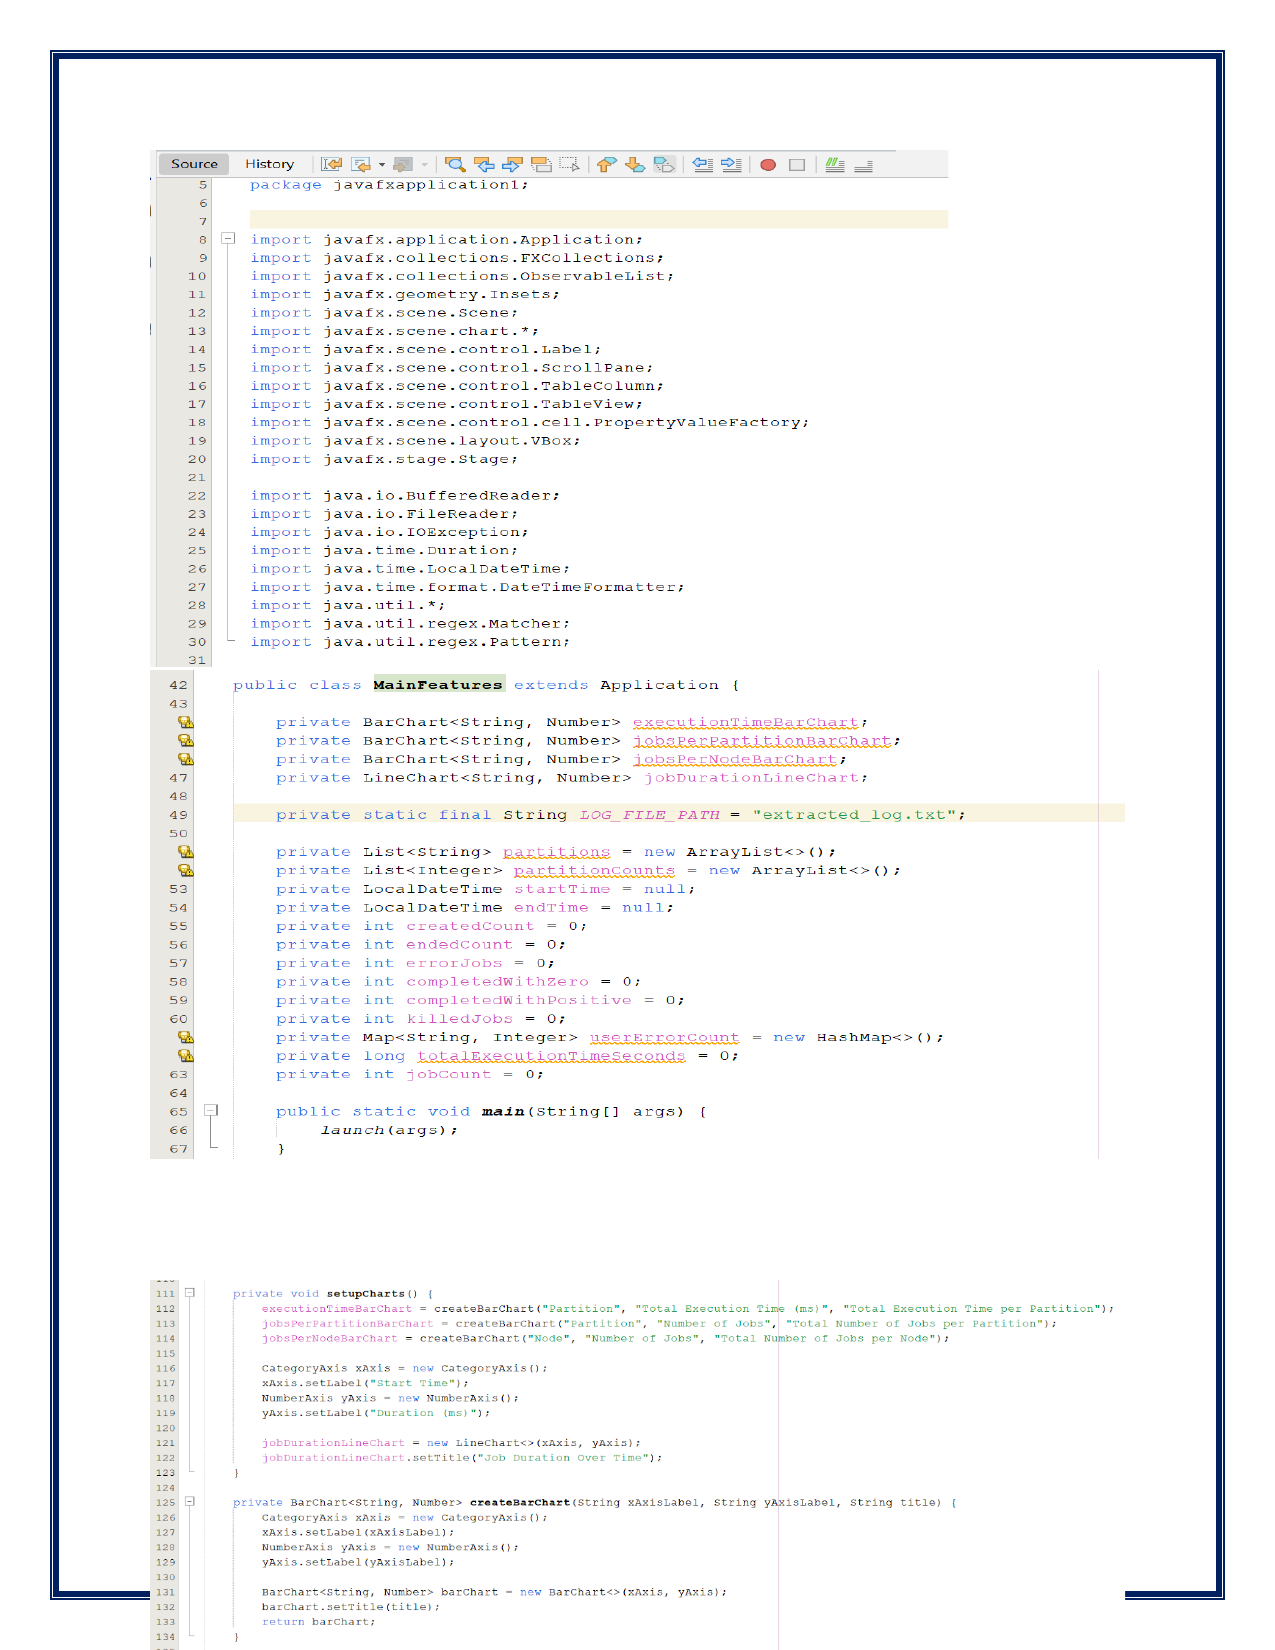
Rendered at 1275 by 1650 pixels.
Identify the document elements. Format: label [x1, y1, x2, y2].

picture [150, 1280, 1125, 1650]
picture [150, 670, 1125, 1159]
picture [150, 150, 949, 667]
